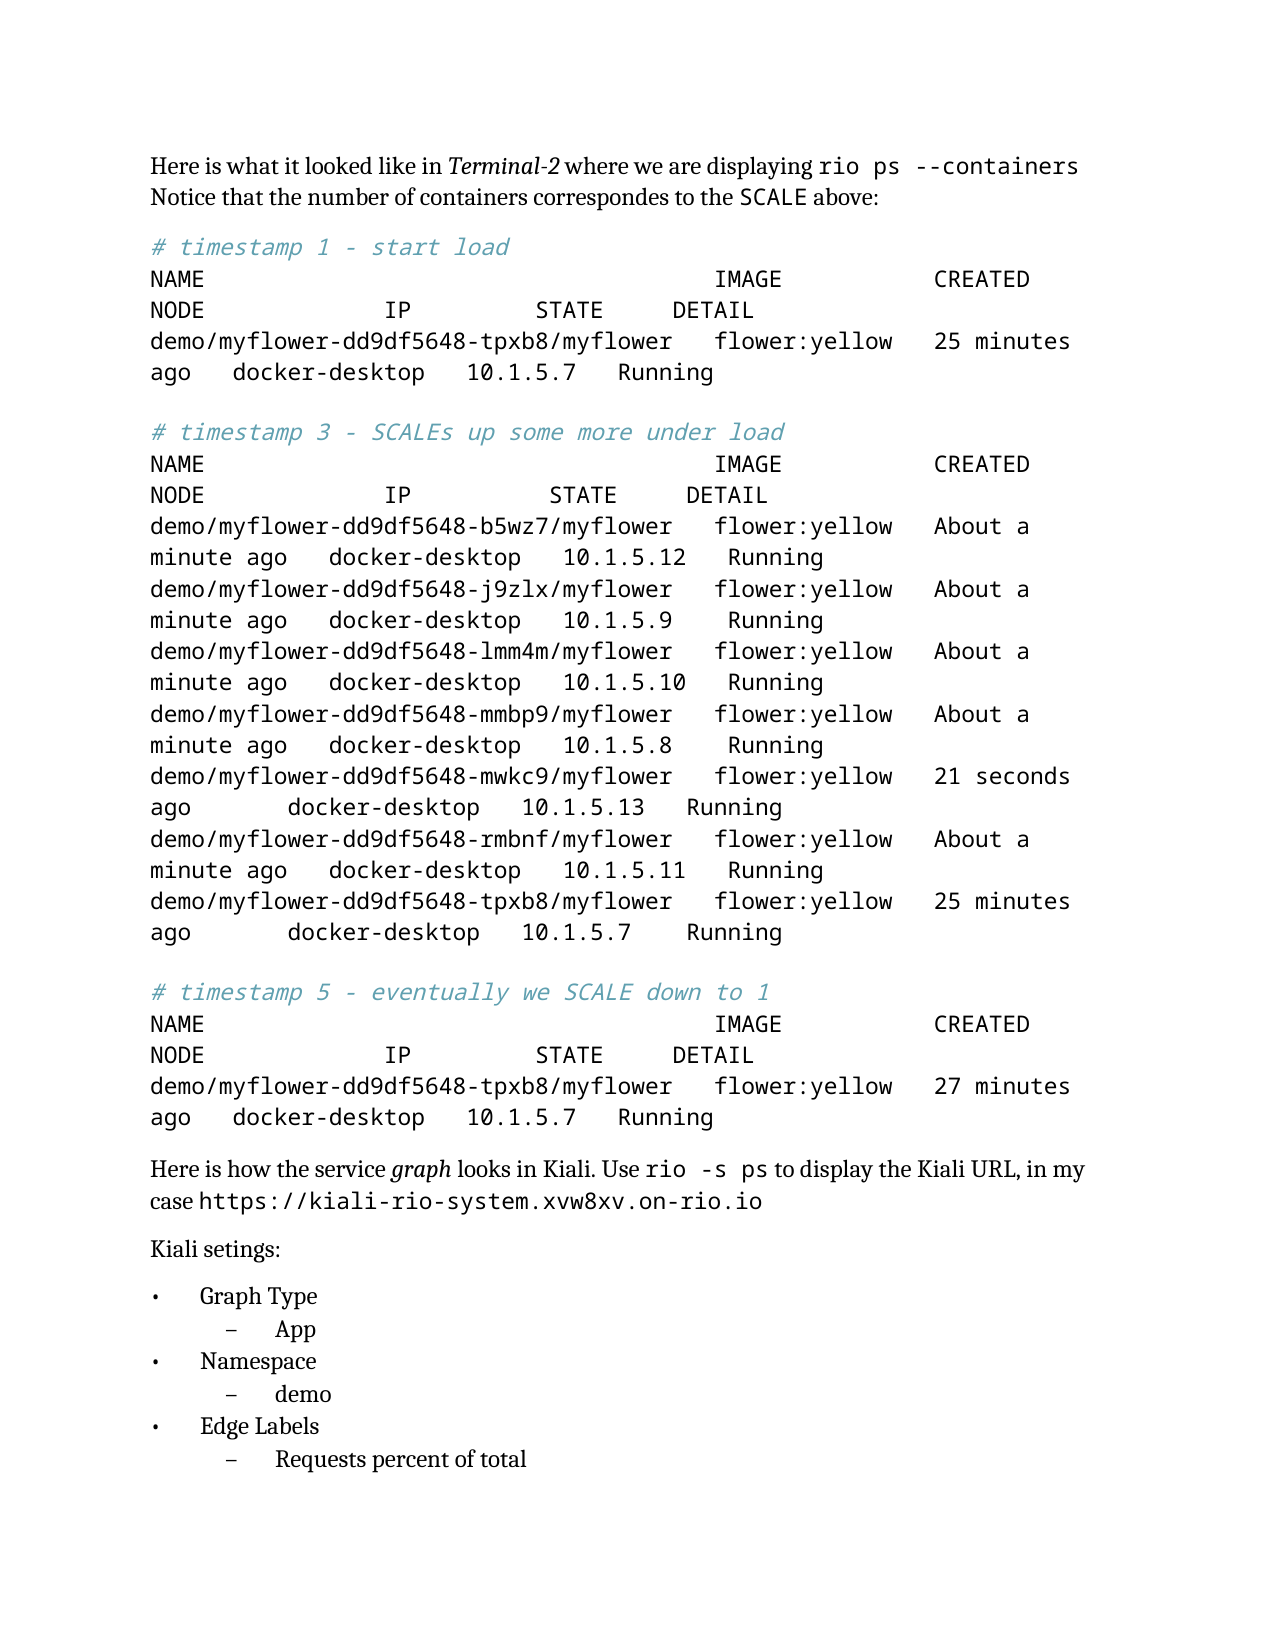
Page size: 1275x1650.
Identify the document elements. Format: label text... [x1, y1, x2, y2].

list Requests percent of total [225, 1444, 1125, 1473]
list Edge Labels [150, 1412, 1125, 1441]
list Namespace [150, 1347, 1125, 1376]
list Graph Type [150, 1282, 1125, 1311]
list demo [225, 1379, 1125, 1408]
text Here is what it looked like in Terminal-2 where we are displaying rio ps --containers Notice that the number of containers correspondes to the SCALE above: [150, 150, 1125, 212]
text Kiali setings: [150, 1234, 1125, 1263]
text Here is how the service graph looks in Kiali. Use rio -s ps to display the Kiali URL, in my case https://kiali-rio-system.xvw8xv.on-rio.io [150, 1153, 1125, 1216]
list App [225, 1314, 1125, 1343]
text # timestamp 1 - start load NAME IMAGE CREATED NODE IP STATE DETAIL demo/myflower-dd9df5648-tpxb8/myflower flower:yellow 25 minutes ago docker-desktop 10.1.5.7 Running # timestamp 3 - SCALEs up some more under load NAME IMAGE CREATED NODE IP STATE DETAIL demo/myflower-dd9df5648-b5wz7/myflower flower:yellow About a minute ago docker-desktop 10.1.5.12 Running demo/myflower-dd9df5648-j9zlx/myflower flower:yellow About a minute ago docker-desktop 10.1.5.9 Running demo/myflower-dd9df5648-lmm4m/myflower flower:yellow About a minute ago docker-desktop 10.1.5.10 Running demo/myflower-dd9df5648-mmbp9/myflower flower:yellow About a minute ago docker-desktop 10.1.5.8 Running demo/myflower-dd9df5648-mwkc9/myflower flower:yellow 21 seconds ago docker-desktop 10.1.5.13 Running demo/myflower-dd9df5648-rmbnf/myflower flower:yellow About a minute ago docker-desktop 10.1.5.11 Running demo/myflower-dd9df5648-tpxb8/myflower flower:yellow 25 minutes ago docker-desktop 10.1.5.7 Running # timestamp 5 - eventually we SCALE down to 1 NAME IMAGE CREATED NODE IP STATE DETAIL demo/myflower-dd9df5648-tpxb8/myflower flower:yellow 27 minutes ago docker-desktop 10.1.5.7 Running [150, 231, 1125, 1132]
